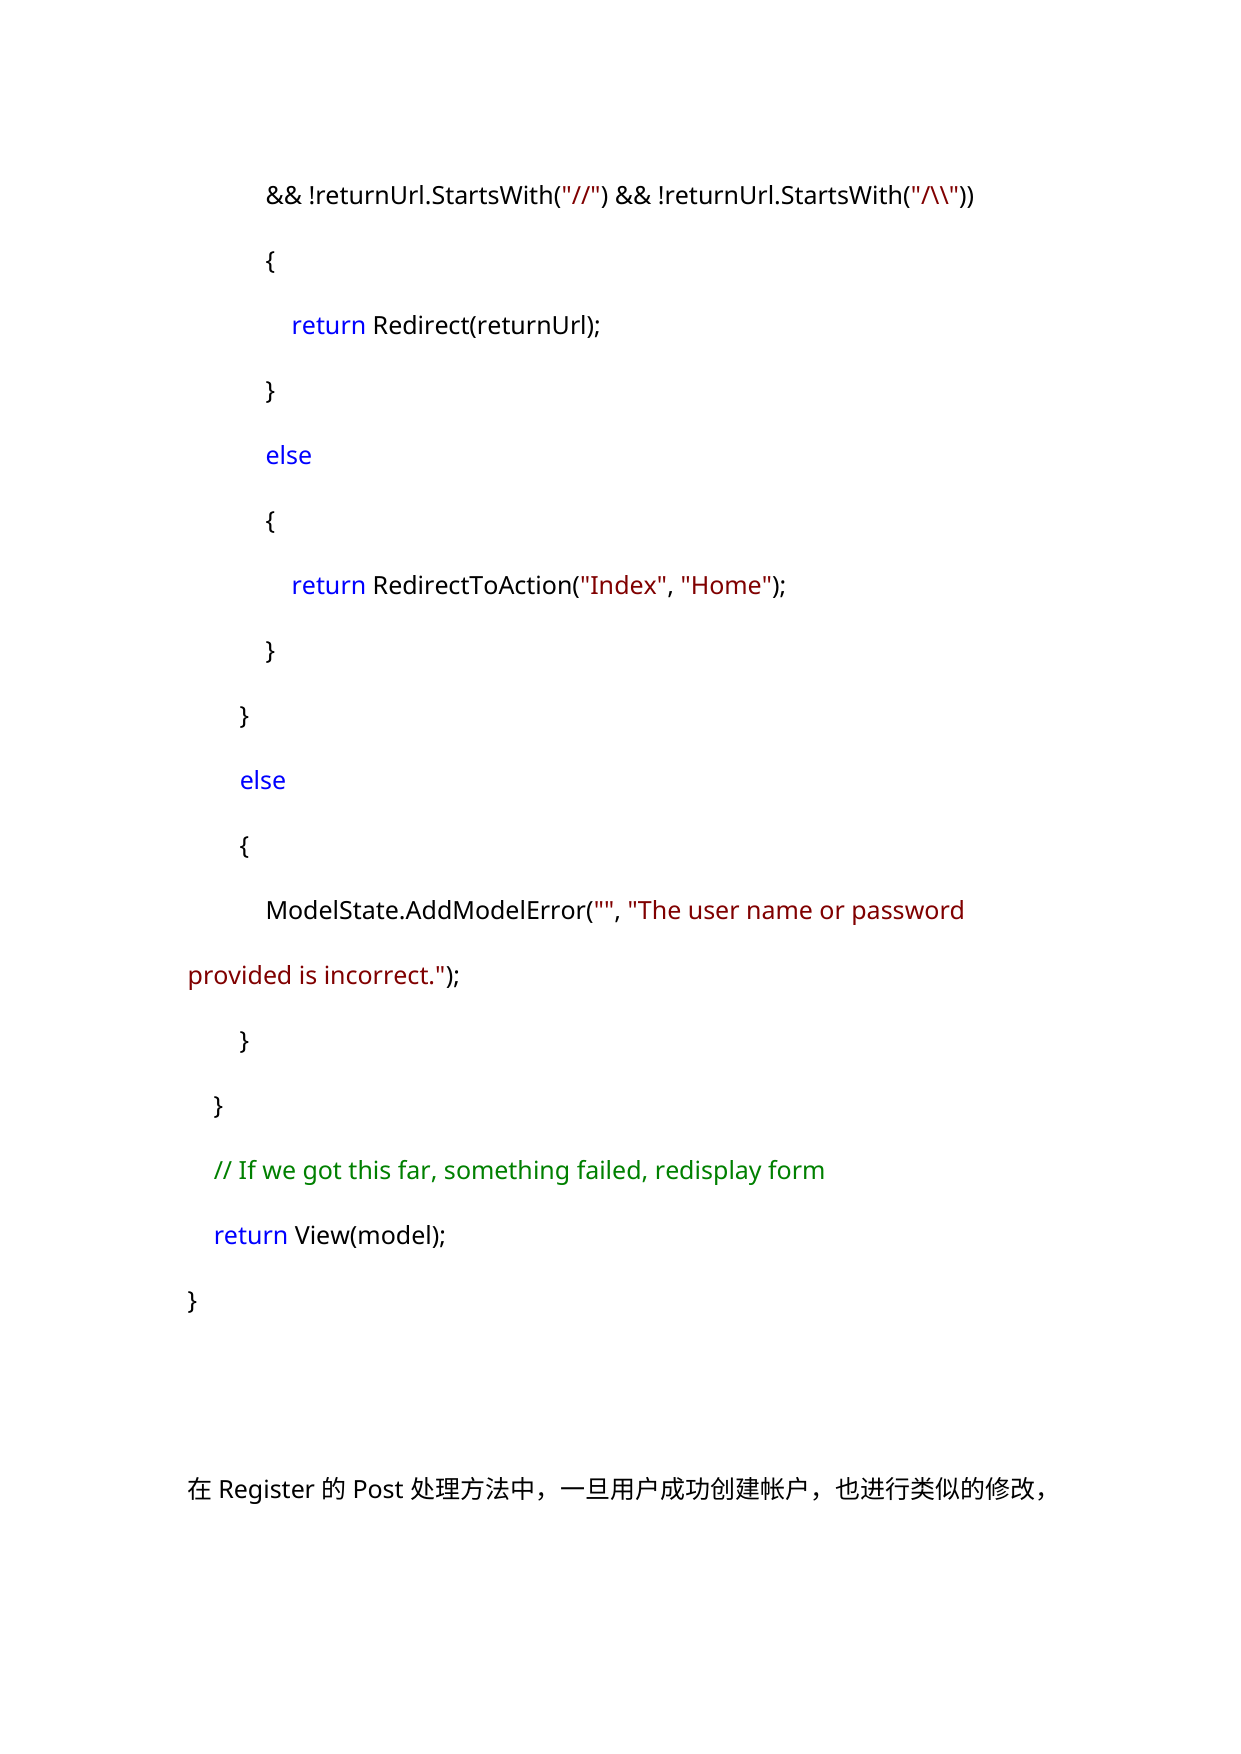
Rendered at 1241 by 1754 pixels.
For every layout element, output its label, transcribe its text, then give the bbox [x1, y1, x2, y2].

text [187, 162, 1053, 1332]
text 在 Register 的 Post 处理方法中，一旦用户成功创建帐户，也进行类似的修改， [187, 1455, 1053, 1520]
